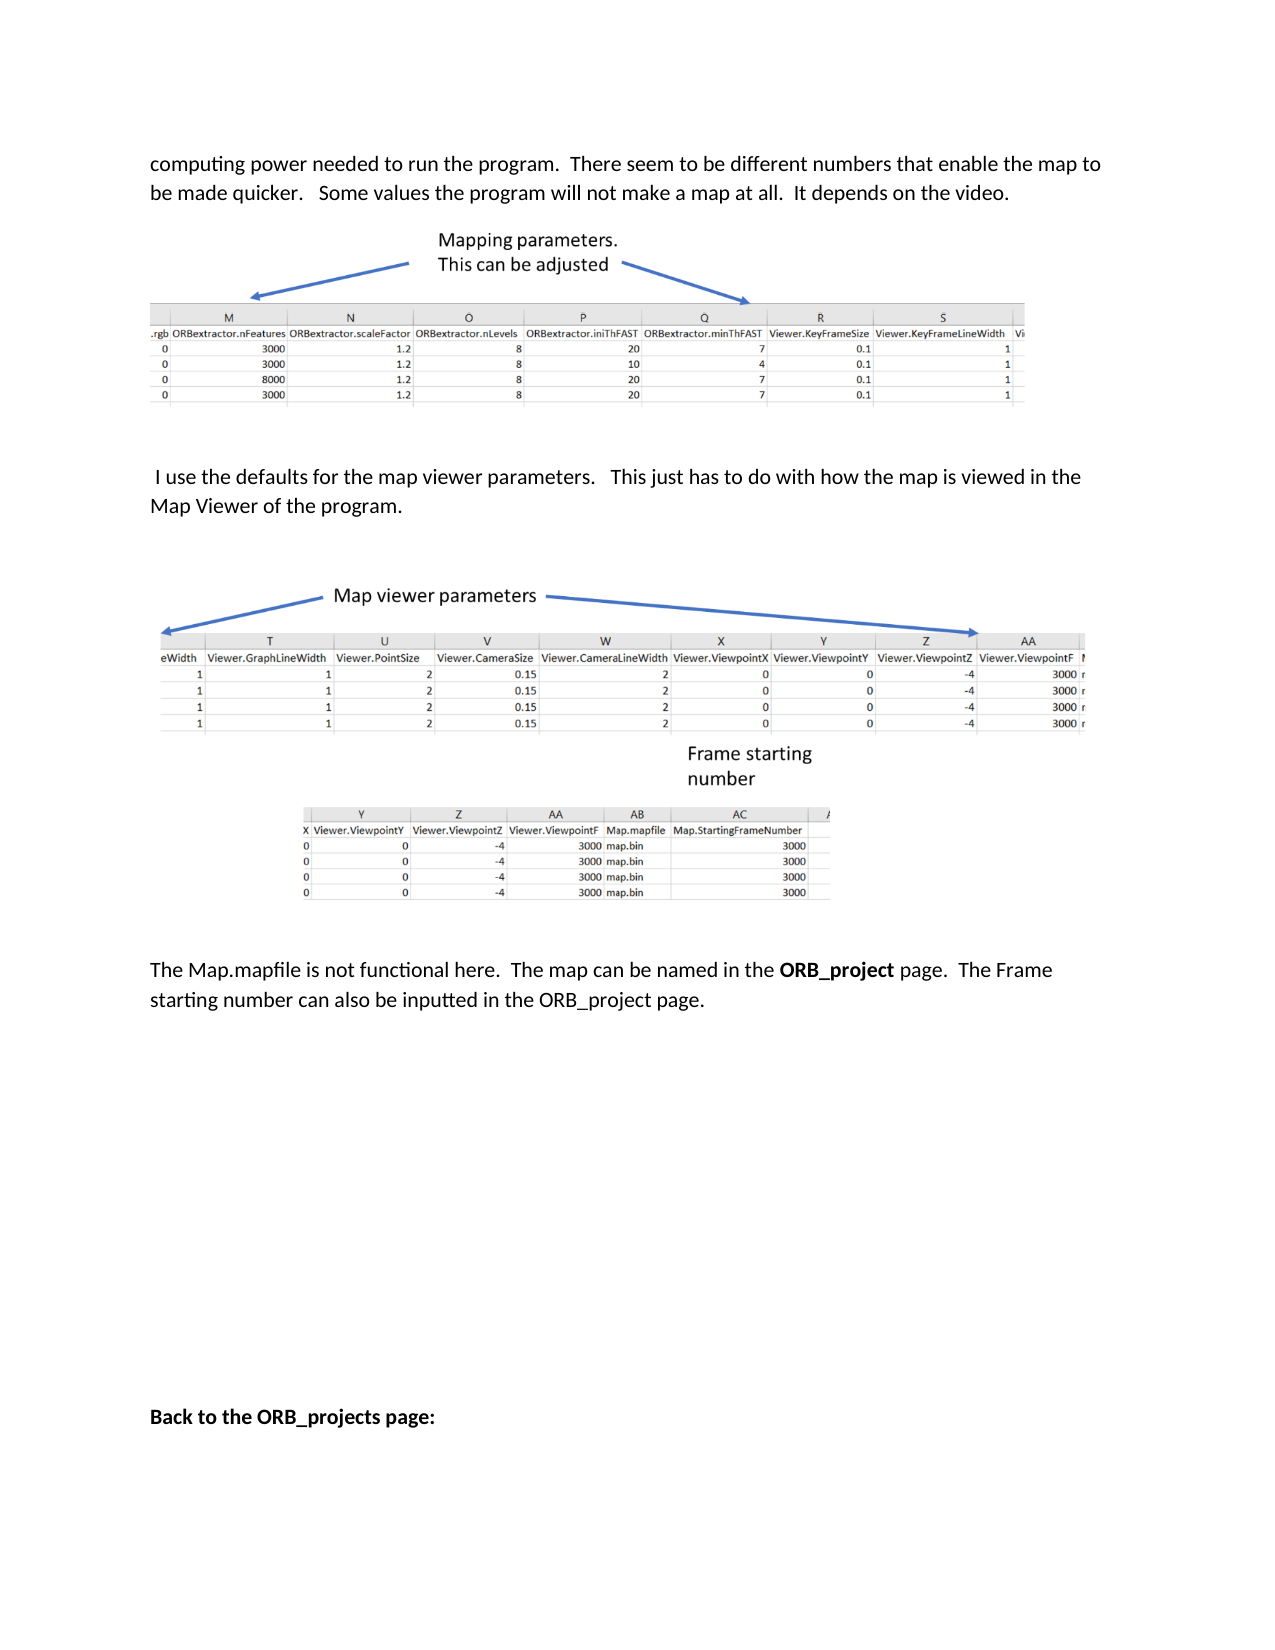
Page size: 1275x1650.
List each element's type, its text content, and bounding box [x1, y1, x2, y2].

text The Map.mapfile is not functional here. The map can be named in the ORB_project page. The Frame starting number can also be inputted in the ORB_project page. [150, 957, 1125, 1012]
text I use the defaults for the map viewer parameters. This just has to do with how the map is viewed in the Map Viewer of the program. [150, 463, 1125, 519]
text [150, 150, 1125, 206]
picture [150, 221, 1025, 407]
text Back to the ORB_projects page: [150, 1403, 1125, 1430]
picture [150, 576, 1086, 900]
